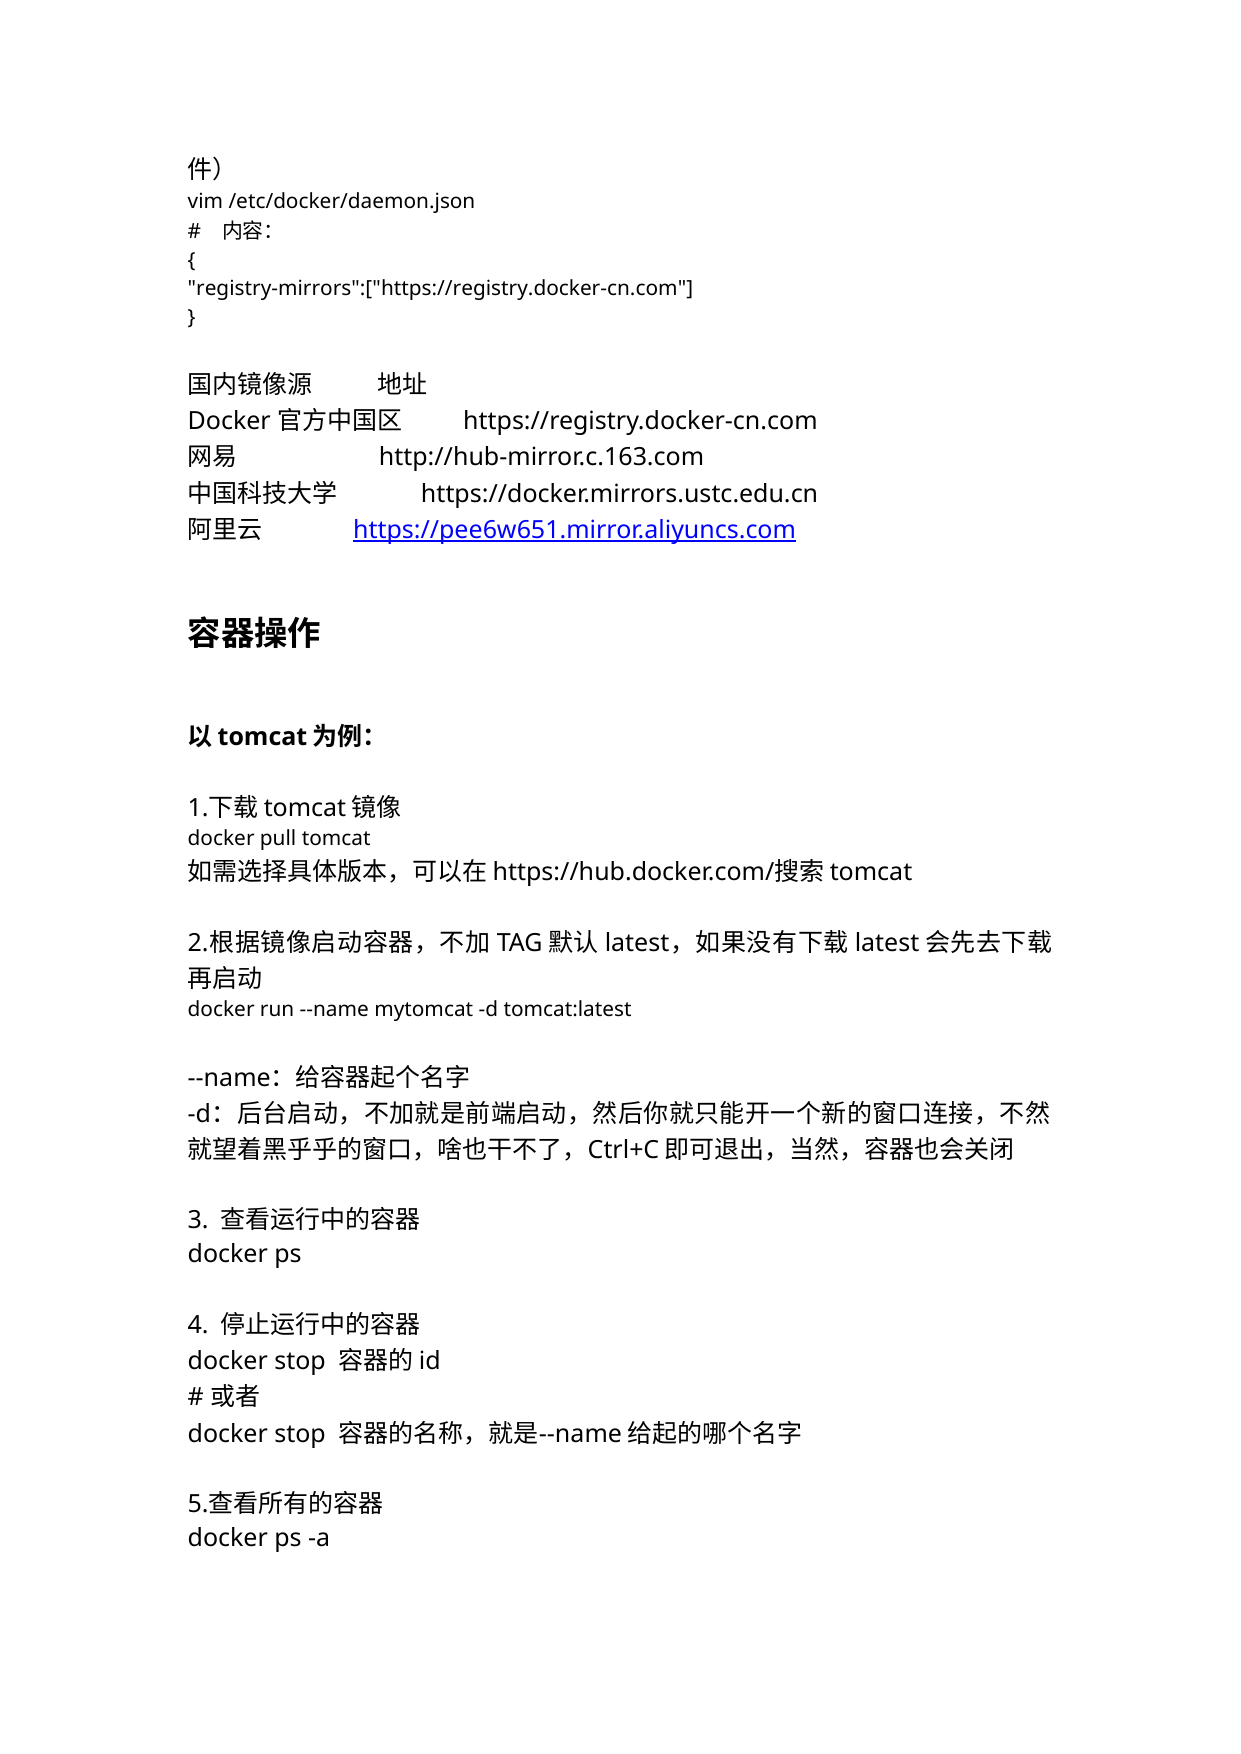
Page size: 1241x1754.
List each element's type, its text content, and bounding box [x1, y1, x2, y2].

list -d：后台启动，不加就是前端启动，然后你就只能开一个新的窗口连接，不然就望着黑乎乎的窗口，啥也干不了，Ctrl+C即可退出，当然，容器也会关闭 [187, 1093, 1053, 1166]
text 1.下载tomcat镜像 [187, 787, 1053, 823]
list docker ps -a [187, 1519, 1053, 1554]
list 查看运行中的容器 [187, 1200, 1053, 1236]
list 停止运行中的容器 [187, 1304, 1053, 1341]
list docker stop 容器的id [187, 1341, 1053, 1377]
text 国内镜像源 地址 [187, 364, 1053, 401]
text # 内容： [187, 215, 1053, 245]
list # 或者 [187, 1377, 1053, 1413]
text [187, 150, 1053, 186]
text 以tomcat为例： [187, 717, 1053, 753]
text 网易 http://hub-mirror.c.163.com [187, 437, 1053, 473]
text docker pull tomcat [187, 823, 1053, 852]
text docker run --name mytomcat -d tomcat:latest [187, 994, 1053, 1023]
text 阿里云 https://pee6w651.mirror.aliyuncs.com [187, 509, 1053, 546]
list 2.根据镜像启动容器，不加TAG默认latest，如果没有下载latest会先去下载再启动 [187, 922, 1053, 994]
list docker stop 容器的名称，就是--name给起的哪个名字 [187, 1413, 1053, 1449]
text { [187, 245, 1053, 273]
text 中国科技大学 https://docker.mirrors.ustc.edu.cn [187, 473, 1053, 509]
text 如需选择具体版本，可以在https://hub.docker.com/搜索tomcat [187, 852, 1053, 888]
text Docker 官方中国区 https://registry.docker-cn.com [187, 401, 1053, 437]
list 5.查看所有的容器 [187, 1483, 1053, 1519]
text "registry-mirrors":["https://registry.docker-cn.com"] [187, 273, 1053, 302]
list --name：给容器起个名字 [187, 1057, 1053, 1093]
text vim /etc/docker/daemon.json [187, 186, 1053, 215]
text } [187, 302, 1053, 330]
list docker ps [187, 1236, 1053, 1270]
subtitle 容器操作 [187, 607, 1053, 655]
